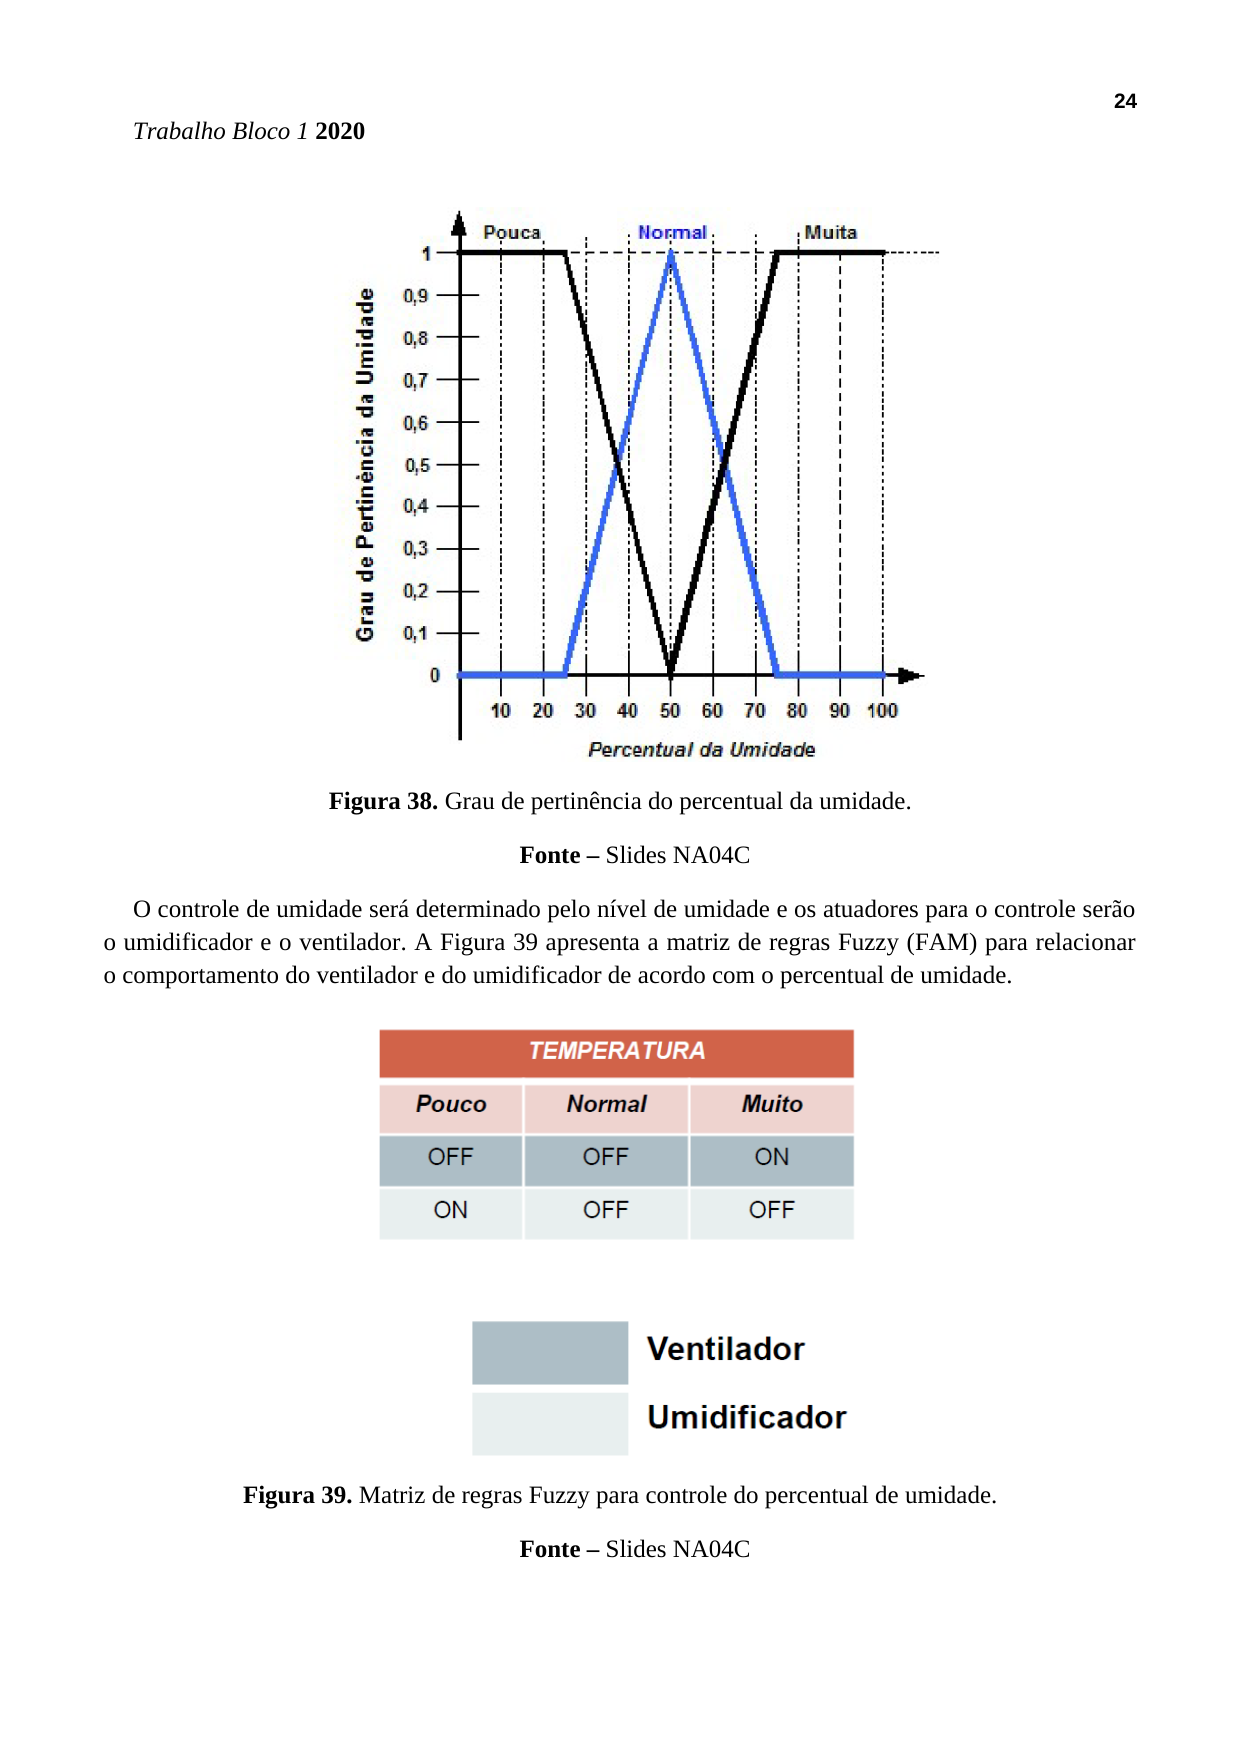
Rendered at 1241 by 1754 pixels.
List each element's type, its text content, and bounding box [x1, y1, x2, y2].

text Figura 38. Grau de pertinência do percentual da umidade. [103, 786, 1137, 815]
picture [344, 1013, 926, 1456]
text Fonte – Slides NA04C [103, 1534, 1137, 1563]
text Figura 39. Matriz de regras Fuzzy para controle do percentual de umidade. [103, 1480, 1137, 1509]
text Fonte – Slides NA04C [103, 840, 1137, 868]
picture [330, 203, 940, 762]
text O controle de umidade será determinado pelo nível de umidade e os atuadores para o controle serão o umidificador e o ventilador. A Figura 39 apresenta a matriz de regras Fuzzy (FAM) para relacionar o comportamento do ventilador e do umidificador de acordo com o percentual de umidade. [103, 894, 1137, 988]
